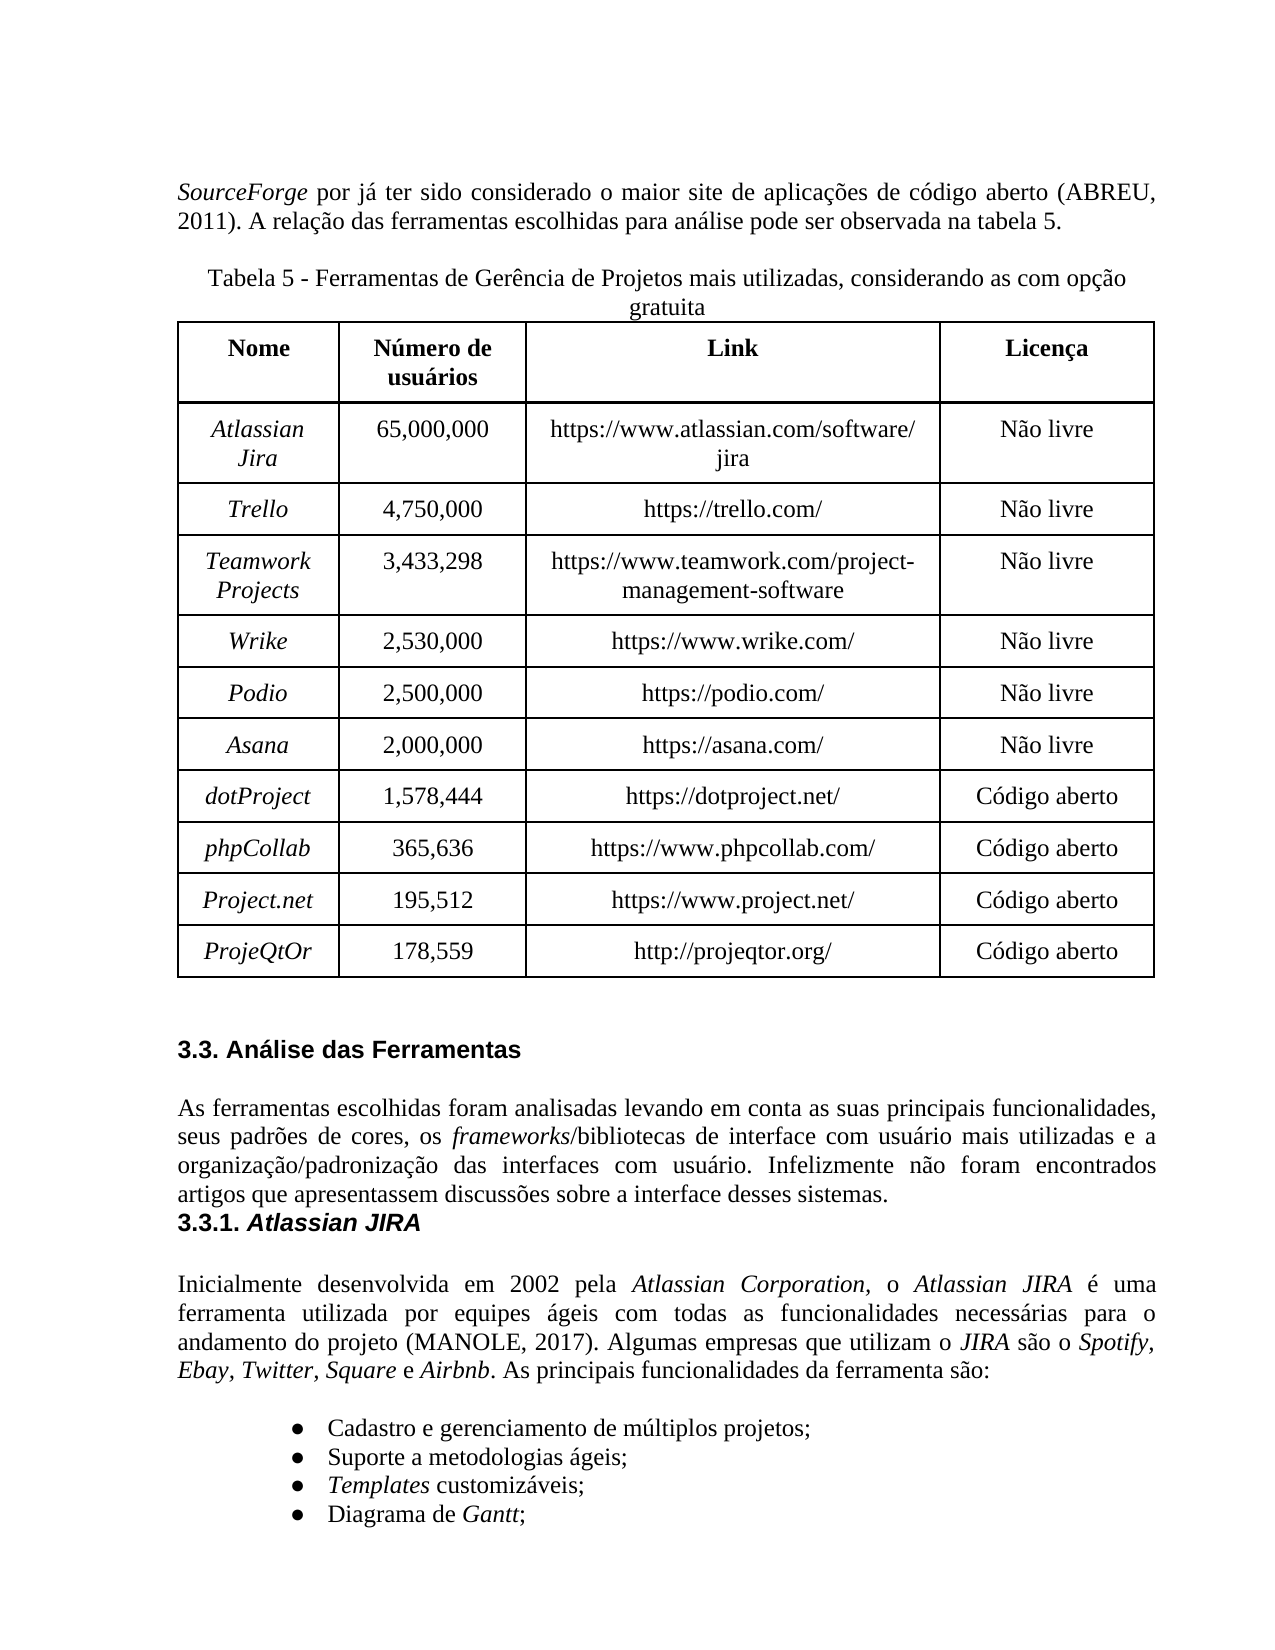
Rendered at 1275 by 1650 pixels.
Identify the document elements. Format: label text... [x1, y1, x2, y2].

table_cell Não livre [941, 536, 1153, 614]
table_cell Wrike [179, 616, 338, 666]
table_cell https://trello.com/ [527, 484, 939, 533]
table_cell Trello [179, 484, 338, 533]
table_cell Código aberto [941, 823, 1153, 872]
table_cell Teamwork Projects [179, 536, 338, 614]
table_cell https://asana.com/ [527, 719, 939, 769]
table_header Nome [179, 323, 338, 401]
table_cell phpCollab [179, 823, 338, 872]
text Tabela 5 - Ferramentas de Gerência de Projetos mais utilizadas, considerando as com opção gratuita [177, 263, 1157, 321]
table_cell 4,750,000 [340, 484, 525, 533]
table_cell Código aberto [941, 874, 1153, 924]
table_cell Não livre [941, 616, 1153, 666]
list Cadastro e gerenciamento de múltiplos projetos; [290, 1413, 1157, 1442]
table_cell 2,000,000 [340, 719, 525, 769]
table_cell https://www.atlassian.com/software/jira [527, 404, 939, 482]
table_cell http://projeqtor.org/ [527, 926, 939, 976]
table_cell 195,512 [340, 874, 525, 924]
table_cell Não livre [941, 484, 1153, 533]
table_cell https://podio.com/ [527, 668, 939, 717]
table_cell Atlassian Jira [179, 404, 338, 482]
table_cell Código aberto [941, 926, 1153, 976]
table_header Link [527, 323, 939, 401]
table_cell Não livre [941, 404, 1153, 482]
table_cell 2,500,000 [340, 668, 525, 717]
table_cell https://www.project.net/ [527, 874, 939, 924]
text 3.3.1. Atlassian JIRA [177, 1208, 1157, 1236]
table_cell dotProject [179, 771, 338, 821]
table_cell Não livre [941, 668, 1153, 717]
table_cell https://www.phpcollab.com/ [527, 823, 939, 872]
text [177, 177, 1157, 235]
text 3.3. Análise das Ferramentas [177, 1035, 1157, 1064]
table_cell Não livre [941, 719, 1153, 769]
table_header Licença [941, 323, 1153, 401]
table_header Número de usuários [340, 323, 525, 401]
text As ferramentas escolhidas foram analisadas levando em conta as suas principais funcionalidades, seus padrões de cores, os frameworks/bibliotecas de interface com usuário mais utilizadas e a organização/padronização das interfaces com usuário. Infelizmente não foram encontrados artigos que apresentassem discussões sobre a interface desses sistemas. [177, 1093, 1157, 1208]
table_cell Asana [179, 719, 338, 769]
table_cell https://www.wrike.com/ [527, 616, 939, 666]
table_cell 2,530,000 [340, 616, 525, 666]
list Diagrama de Gantt; [290, 1499, 1157, 1528]
list Templates customizáveis; [290, 1471, 1157, 1499]
table_cell Podio [179, 668, 338, 717]
text Inicialmente desenvolvida em 2002 pela Atlassian Corporation, o Atlassian JIRA é uma ferramenta utilizada por equipes ágeis com todas as funcionalidades necessárias para o andamento do projeto (MANOLE, 2017). Algumas empresas que utilizam o JIRA são o Spotify, Ebay, Twitter, Square e Airbnb. As principais funcionalidades da ferramenta são: [177, 1269, 1157, 1384]
table_cell 365,636 [340, 823, 525, 872]
table_cell Project.net [179, 874, 338, 924]
table_cell https://www.teamwork.com/project-management-software [527, 536, 939, 614]
table_cell 3,433,298 [340, 536, 525, 614]
table_cell Código aberto [941, 771, 1153, 821]
table_cell ProjeQtOr [179, 926, 338, 976]
table_cell https://dotproject.net/ [527, 771, 939, 821]
table_cell 1,578,444 [340, 771, 525, 821]
table_cell 65,000,000 [340, 404, 525, 482]
table_cell 178,559 [340, 926, 525, 976]
list Suporte a metodologias ágeis; [290, 1442, 1157, 1471]
